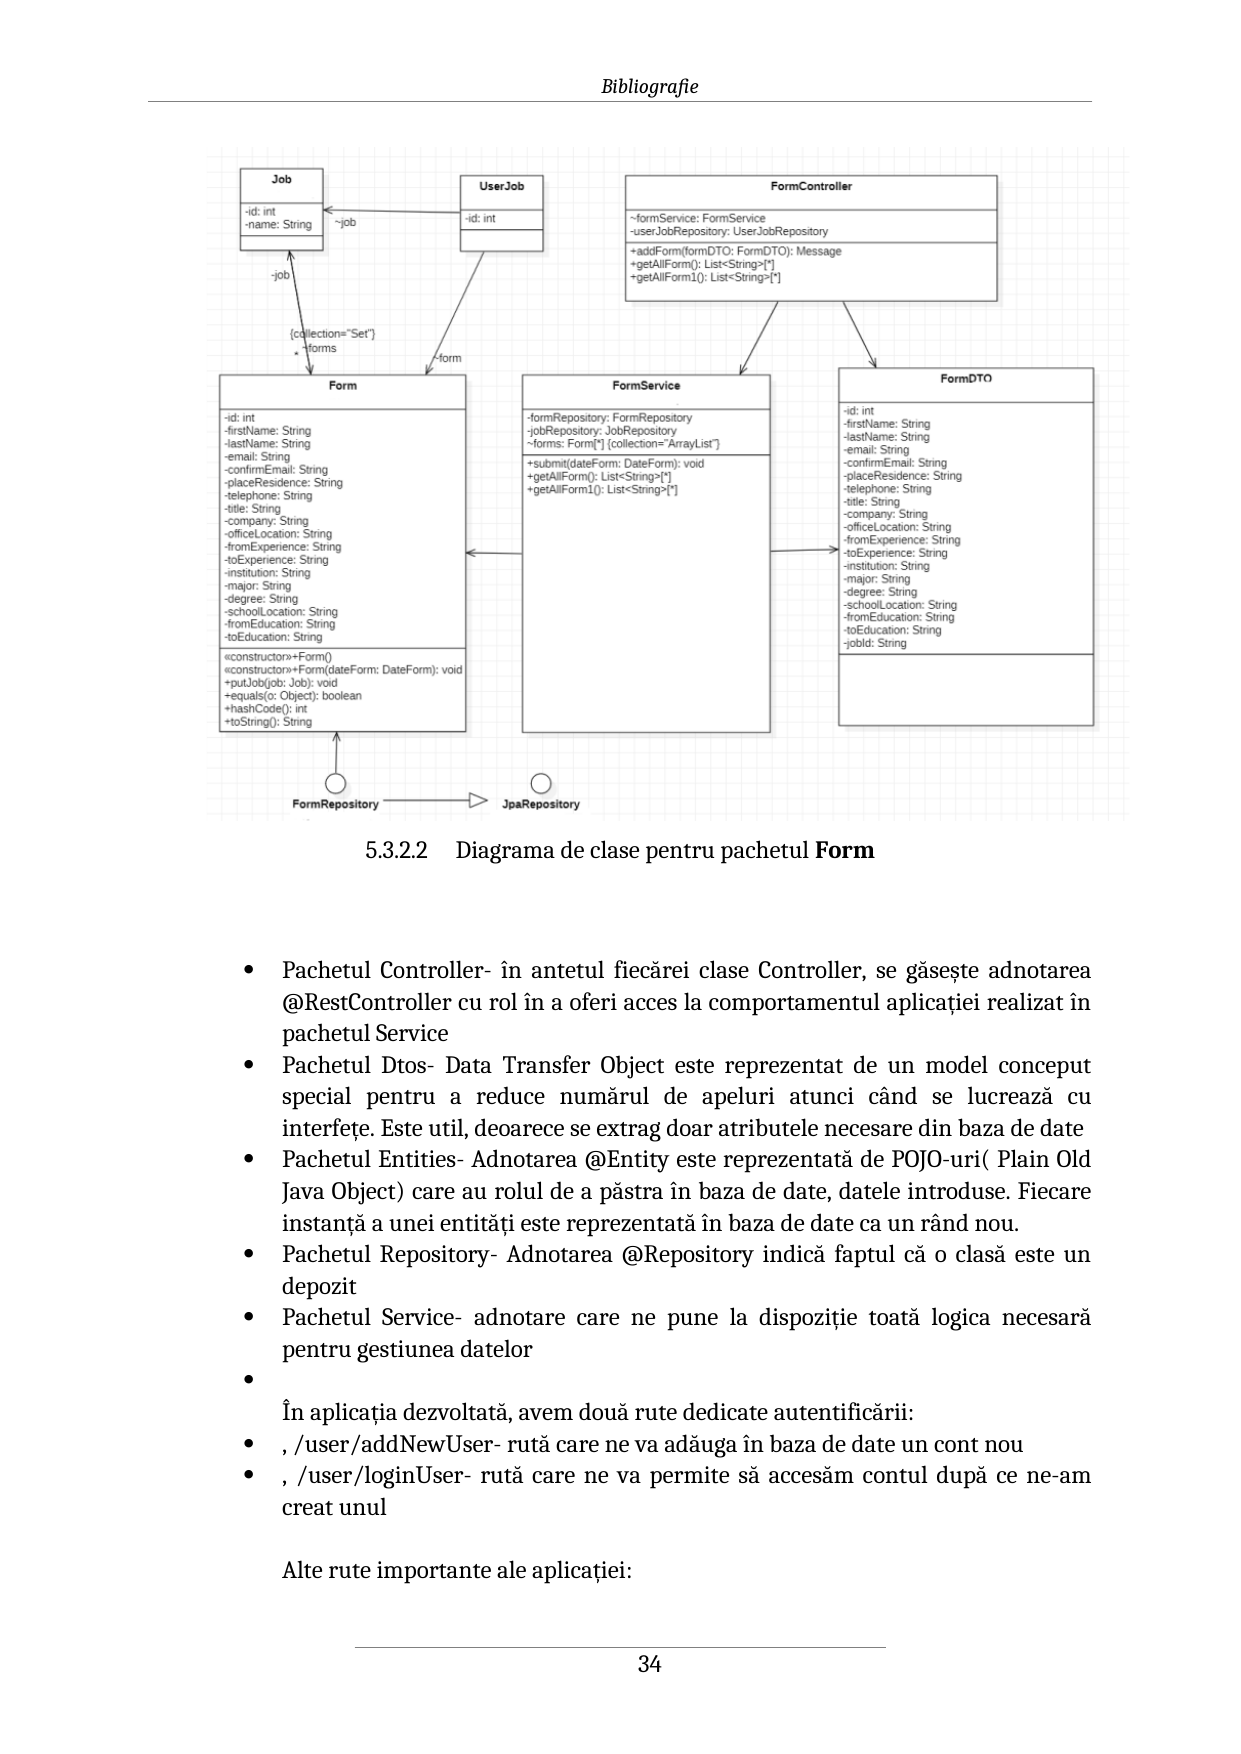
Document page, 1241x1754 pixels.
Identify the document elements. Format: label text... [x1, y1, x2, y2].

list Pachetul Controller- în antetul fiecărei clase Controller, se găsește adnotarea @RestController cu rol în a oferi acces la comportamentul aplicației realizat în pachetul Service [244, 956, 1092, 1048]
list , /user/addNewUser- rută care ne va adăuga în baza de date un cont nou [244, 1429, 1092, 1458]
list , /user/loginUser- rută care ne va permite să accesăm contul după ce ne-am creat unul [244, 1461, 1092, 1521]
list Pachetul Dtos- Data Transfer Object este reprezentat de un model conceput special pentru a reduce numărul de apeluri atunci când se lucrează cu interfețe. Este util, deoarece se extrag doar atributele necesare din baza de date [244, 1051, 1092, 1143]
picture [206, 147, 1152, 821]
list Pachetul Entities- Adnotarea @Entity este reprezentată de POJO-uri( Plain Old Java Object) care au rolul de a păstra în baza de date, datele introduse. Fiecare instanță a unei entități este reprezentată în baza de date ca un rând nou. [244, 1145, 1092, 1237]
list În aplicația dezvoltată, avem două rute dedicate autentificării: [282, 1398, 1092, 1427]
subtitle Diagrama de clase pentru pachetul Form [148, 836, 1092, 865]
list Pachetul Service- adnotare care ne pune la dispoziție toată logica necesară pentru gestiunea datelor [244, 1303, 1092, 1363]
list Alte rute importante ale aplicației: [282, 1556, 1092, 1584]
list Pachetul Repository- Adnotarea @Repository indică faptul că o clasă este un depozit [244, 1240, 1092, 1300]
